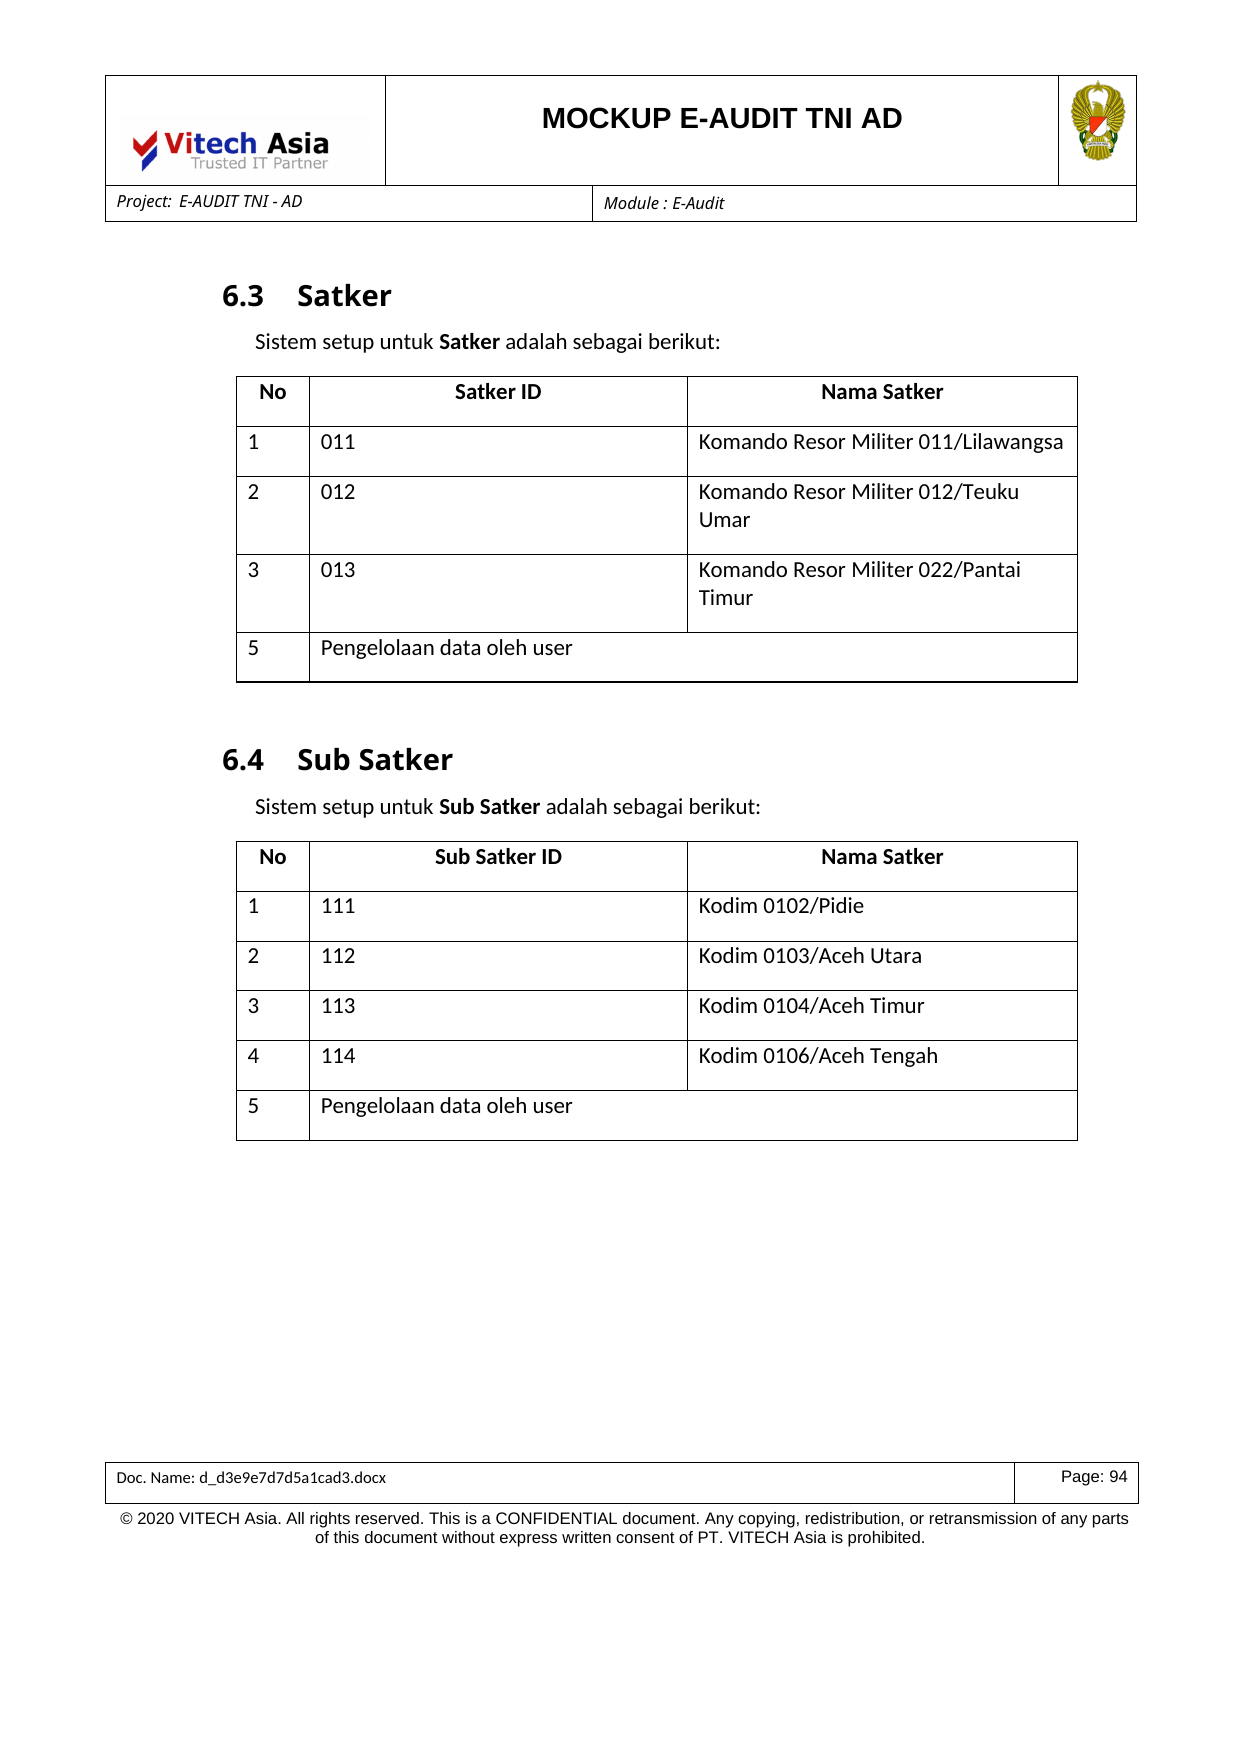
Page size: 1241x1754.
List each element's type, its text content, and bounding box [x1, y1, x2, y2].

list Satker [222, 275, 1135, 314]
table_cell 113 [310, 991, 687, 1040]
table_header Satker ID [310, 377, 687, 426]
text Sistem setup untuk Satker adalah sebagai berikut: [180, 327, 1135, 355]
table_cell 1 [237, 427, 309, 476]
table_cell Komando Resor Militer 011/Lilawangsa [688, 427, 1077, 476]
table_cell 3 [237, 555, 309, 632]
list Sub Satker [222, 740, 1135, 779]
table_cell 111 [310, 892, 687, 941]
table_cell 011 [310, 427, 687, 476]
table_cell Kodim 0102/Pidie [688, 892, 1077, 941]
table_header No [237, 377, 309, 426]
table_cell 4 [237, 1041, 309, 1090]
table_cell 1 [237, 892, 309, 941]
table_cell Pengelolaan data oleh user [310, 1091, 1077, 1140]
table_cell 114 [310, 1041, 687, 1090]
table_cell Kodim 0103/Aceh Utara [688, 942, 1077, 990]
table_cell 2 [237, 477, 309, 554]
table_cell Kodim 0106/Aceh Tengah [688, 1041, 1077, 1090]
table_cell 2 [237, 942, 309, 990]
table_cell 112 [310, 942, 687, 990]
table_header Nama Satker [688, 377, 1077, 426]
table_cell Komando Resor Militer 012/Teuku Umar [688, 477, 1077, 554]
picture [1063, 77, 1132, 164]
table_cell Komando Resor Militer 022/Pantai Timur [688, 555, 1077, 632]
table_cell 5 [237, 633, 309, 681]
table_cell Pengelolaan data oleh user [310, 633, 1077, 681]
table_cell 3 [237, 991, 309, 1040]
table_header Nama Satker [688, 842, 1077, 891]
picture [116, 115, 372, 185]
table_header Sub Satker ID [310, 842, 687, 891]
text Sistem setup untuk Sub Satker adalah sebagai berikut: [180, 792, 1135, 820]
table_cell Kodim 0104/Aceh Timur [688, 991, 1077, 1040]
table_cell 012 [310, 477, 687, 554]
table_header No [237, 842, 309, 891]
table_cell 013 [310, 555, 687, 632]
table_cell 5 [237, 1091, 309, 1140]
